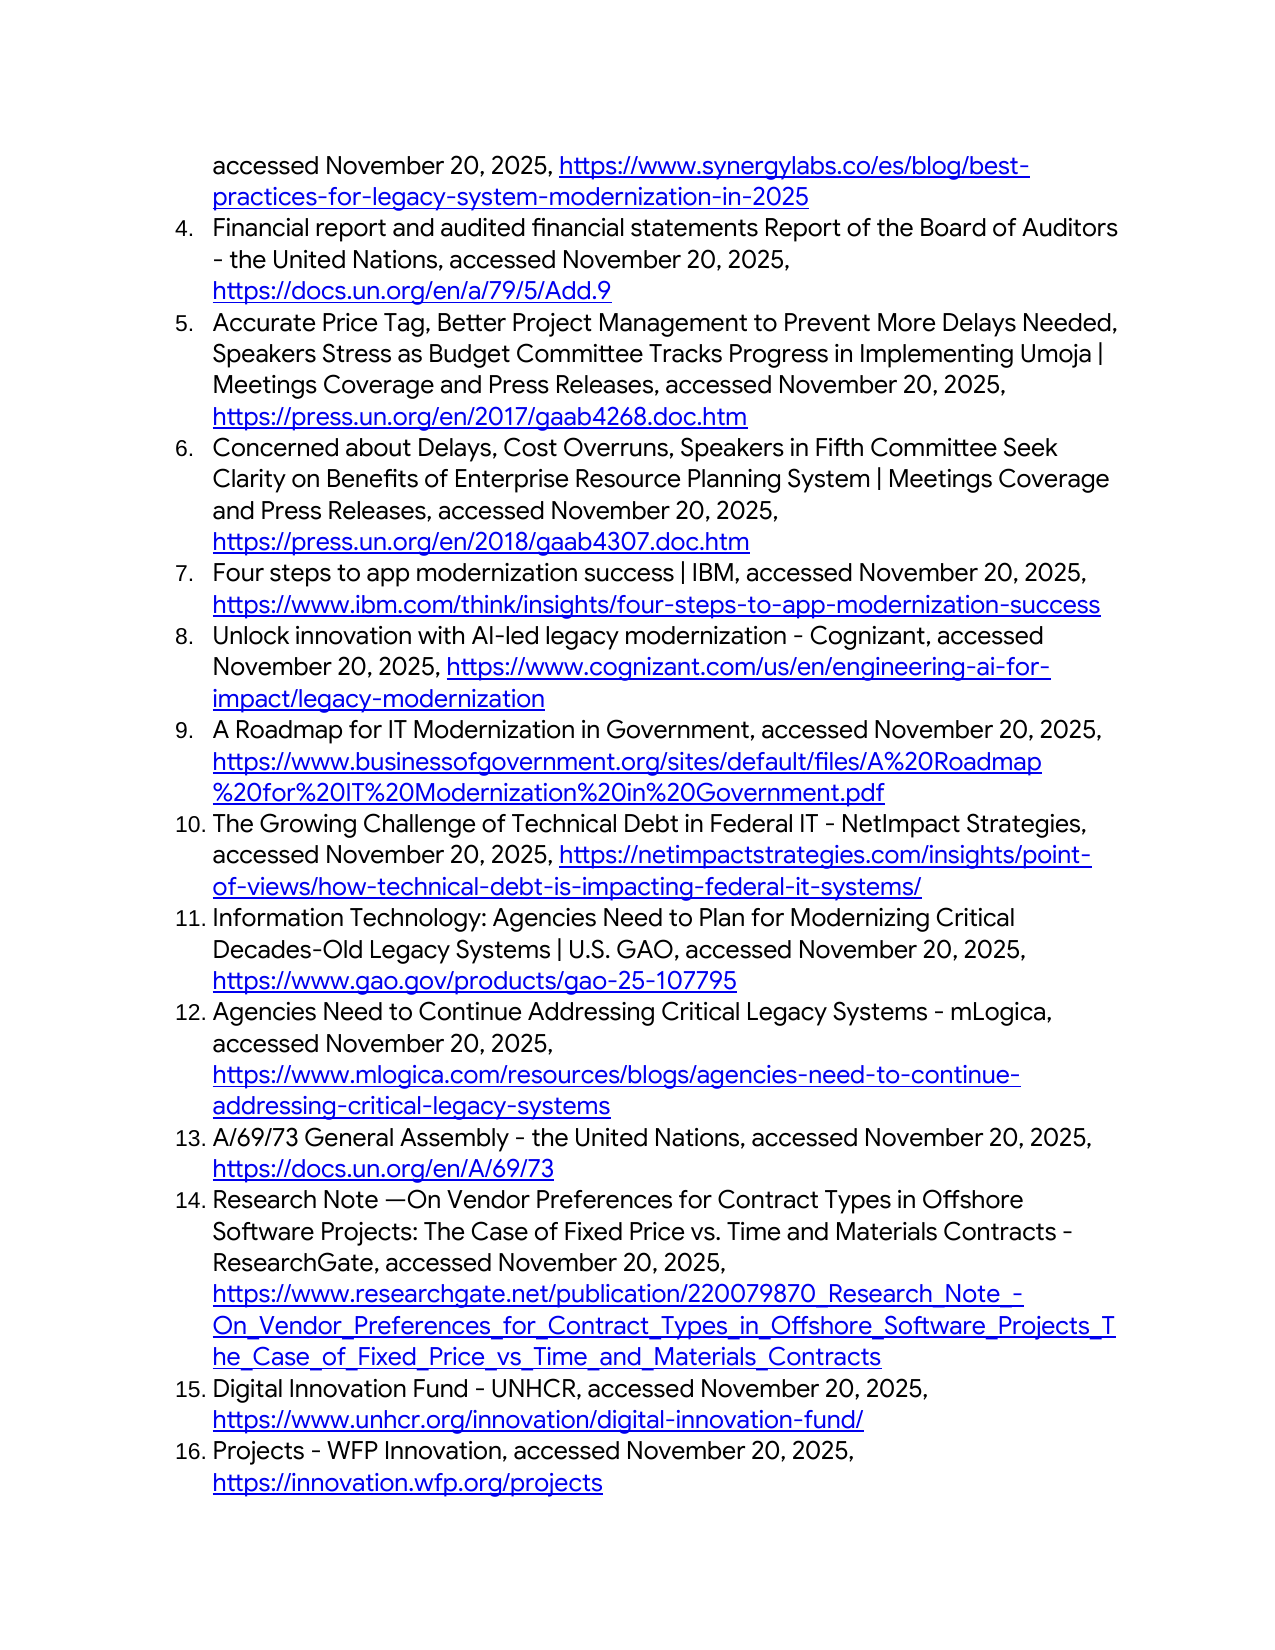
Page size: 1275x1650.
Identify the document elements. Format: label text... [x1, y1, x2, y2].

list Concerned about Delays, Cost Overruns, Speakers in Fifth Committee Seek Clarity on Benefits of Enterprise Resource Planning System | Meetings Coverage and Press Releases, accessed November 20, 2025, https://press.un.org/en/2018/gaab4307.doc.htm [175, 432, 1125, 558]
list The Growing Challenge of Technical Debt in Federal IT - NetImpact Strategies, accessed November 20, 2025, https://netimpactstrategies.com/insights/point-of-views/how-technical-debt-is-impacting-federal-it-systems/ [175, 808, 1125, 902]
list Digital Innovation Fund - UNHCR, accessed November 20, 2025, https://www.unhcr.org/innovation/digital-innovation-fund/ [175, 1373, 1125, 1436]
list Information Technology: Agencies Need to Plan for Modernizing Critical Decades-Old Legacy Systems | U.S. GAO, accessed November 20, 2025, https://www.gao.gov/products/gao-25-107795 [175, 902, 1125, 997]
list Financial report and audited financial statements Report of the Board of Auditors - the United Nations, accessed November 20, 2025, https://docs.un.org/en/a/79/5/Add.9 [175, 213, 1125, 307]
list Four steps to app modernization success | IBM, accessed November 20, 2025, https://www.ibm.com/think/insights/four-steps-to-app-modernization-success [175, 558, 1125, 620]
list Projects - WFP Innovation, accessed November 20, 2025, https://innovation.wfp.org/projects [175, 1436, 1125, 1498]
list A Roadmap for IT Modernization in Government, accessed November 20, 2025, https://www.businessofgovernment.org/sites/default/files/A%20Roadmap%20for%20IT%20Modernization%20in%20Government.pdf [175, 714, 1125, 808]
list Unlock innovation with AI-led legacy modernization - Cognizant, accessed November 20, 2025, https://www.cognizant.com/us/en/engineering-ai-for-impact/legacy-modernization [175, 620, 1125, 714]
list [175, 150, 1125, 213]
list A/69/73 General Assembly - the United Nations, accessed November 20, 2025, https://docs.un.org/en/A/69/73 [175, 1122, 1125, 1185]
list Research Note —On Vendor Preferences for Contract Types in Offshore Software Projects: The Case of Fixed Price vs. Time and Materials Contracts - ResearchGate, accessed November 20, 2025, https://www.researchgate.net/publication/220079870_Research_Note_-On_Vendor_Preferences_for_Contract_Types_in_Offshore_Software_Projects_The_Case_of_Fixed_Price_vs_Time_and_Materials_Contracts [175, 1185, 1125, 1373]
list Agencies Need to Continue Addressing Critical Legacy Systems - mLogica, accessed November 20, 2025, https://www.mlogica.com/resources/blogs/agencies-need-to-continue-addressing-critical-legacy-systems [175, 997, 1125, 1122]
list Accurate Price Tag, Better Project Management to Prevent More Delays Needed, Speakers Stress as Budget Committee Tracks Progress in Implementing Umoja | Meetings Coverage and Press Releases, accessed November 20, 2025, https://press.un.org/en/2017/gaab4268.doc.htm [175, 307, 1125, 432]
